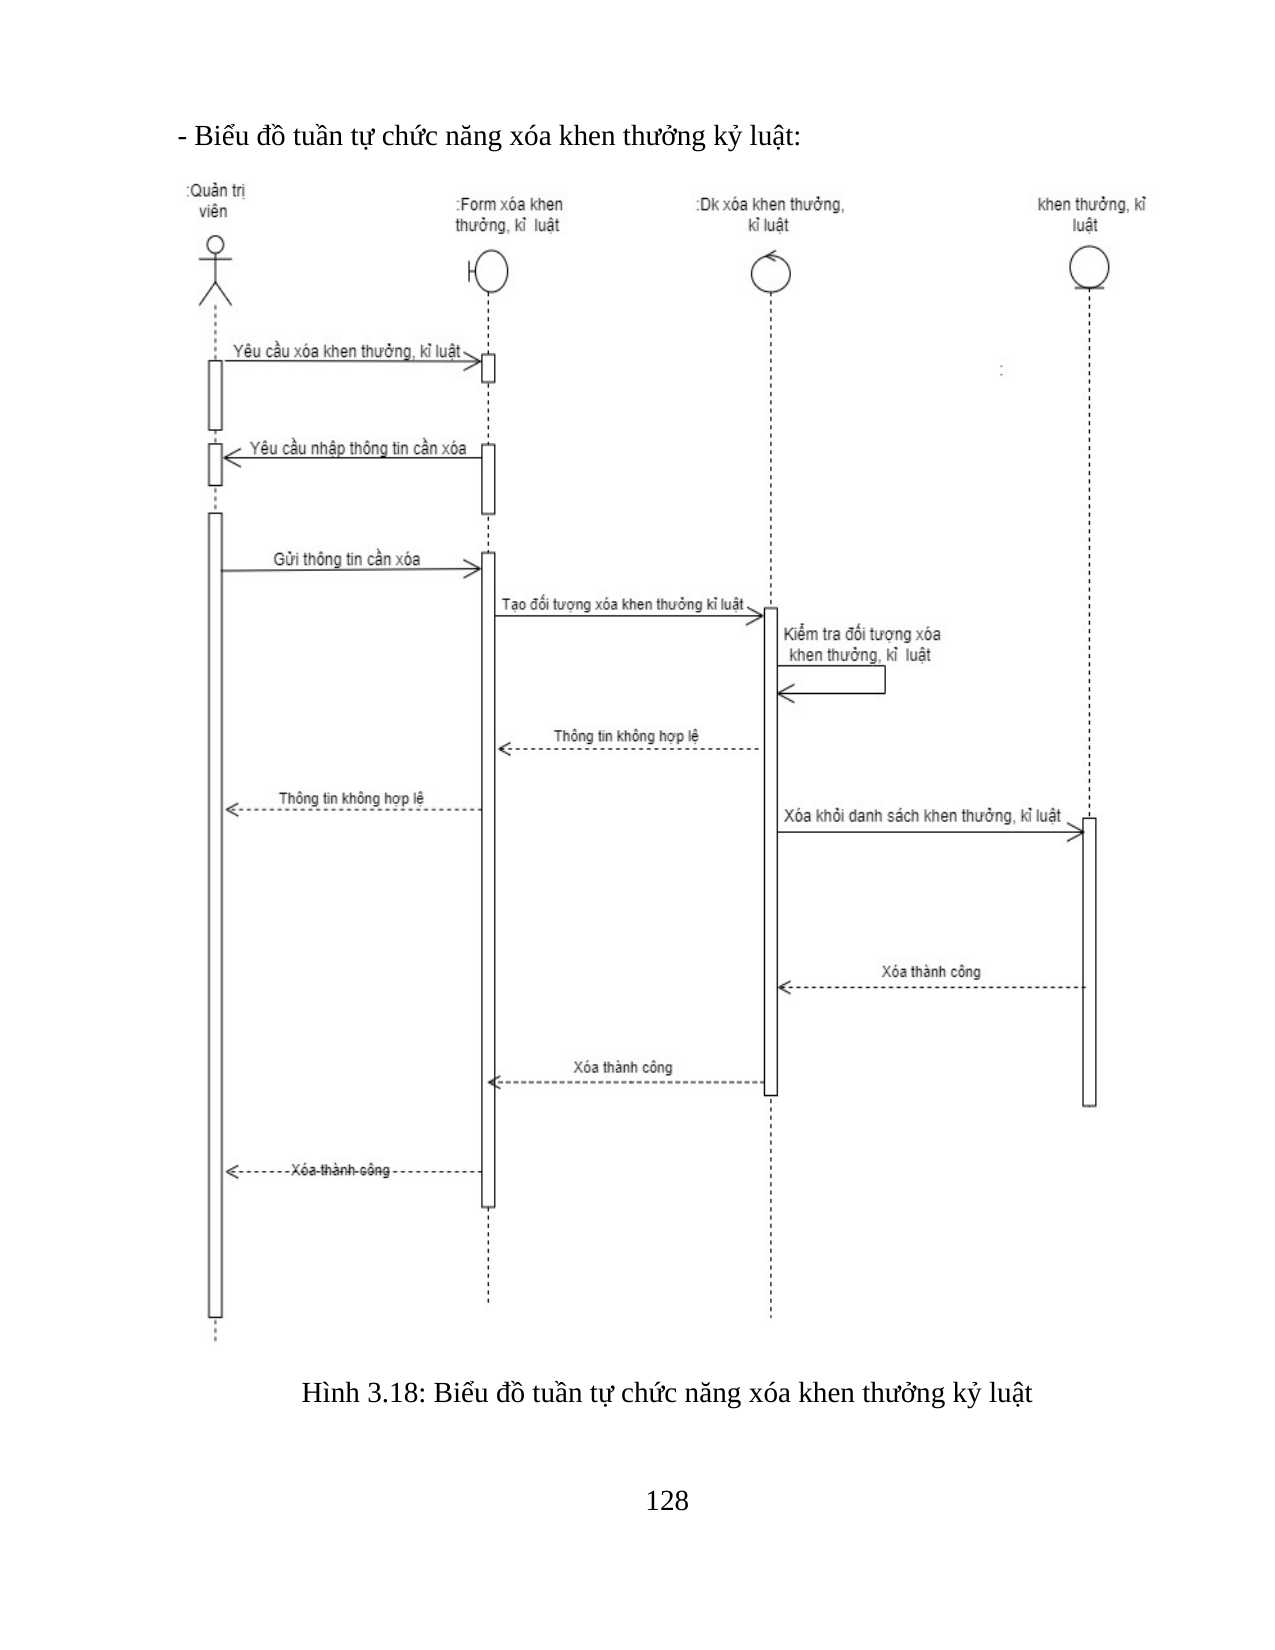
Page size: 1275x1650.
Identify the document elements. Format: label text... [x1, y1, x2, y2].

picture [177, 181, 1157, 1346]
text - Biểu đồ tuần tự chức năng xóa khen thưởng kỷ luật: [177, 118, 1157, 152]
text Hình 3.18: Biểu đồ tuần tự chức năng xóa khen thưởng kỷ luật [177, 1375, 1157, 1409]
